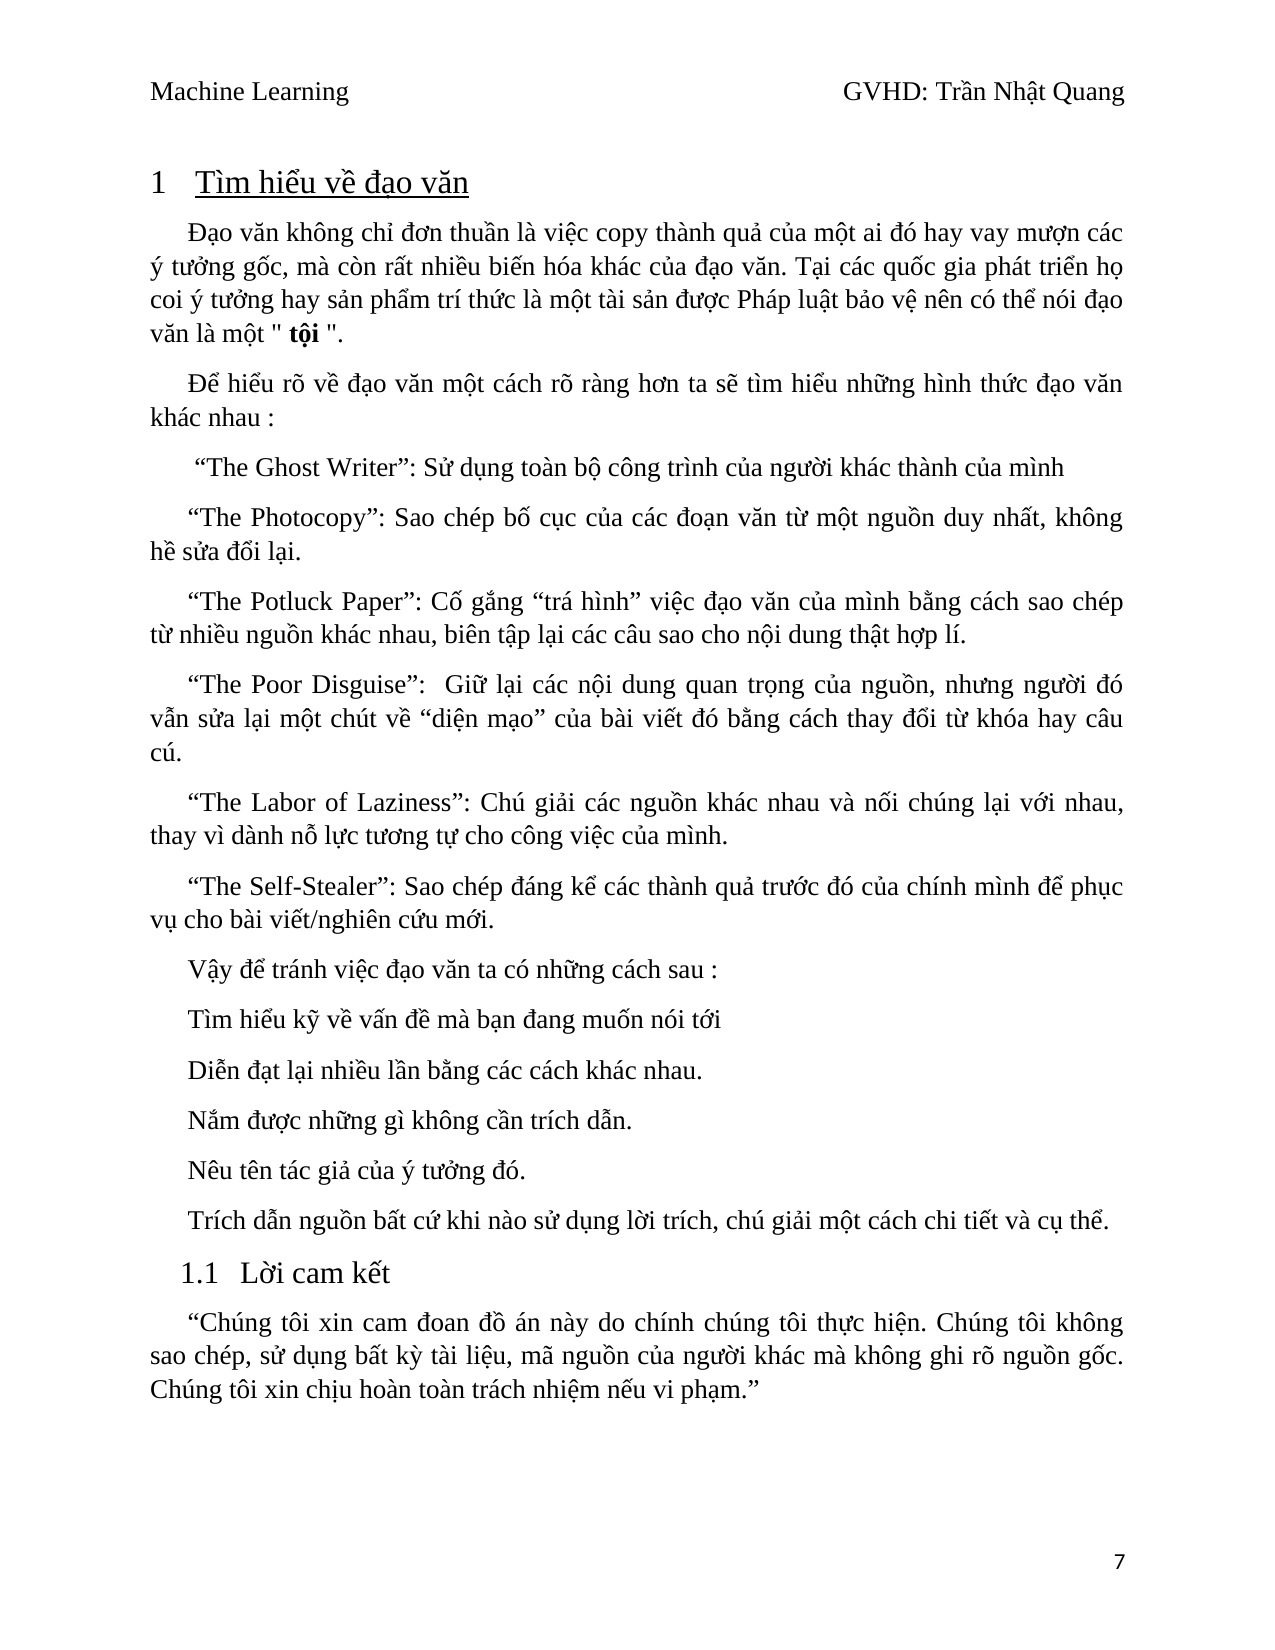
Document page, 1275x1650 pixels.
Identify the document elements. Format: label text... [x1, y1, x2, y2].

subtitle Tìm hiểu về đạo văn [150, 162, 1125, 201]
text “The Self-Stealer”: Sao chép đáng kể các thành quả trước đó của chính mình để phục vụ cho bài viết/nghiên cứu mới. [150, 870, 1125, 934]
text Để hiểu rõ về đạo văn một cách rõ ràng hơn ta sẽ tìm hiểu những hình thức đạo văn khác nhau : [150, 367, 1125, 432]
text “The Ghost Writer”: Sử dụng toàn bộ công trình của người khác thành của mình [150, 451, 1125, 482]
text Nắm được những gì không cần trích dẫn. [150, 1104, 1125, 1135]
text Tìm hiểu kỹ về vấn đề mà bạn đang muốn nói tới [150, 1004, 1125, 1035]
text Diễn đạt lại nhiều lần bằng các cách khác nhau. [150, 1054, 1125, 1085]
text Vậy để tránh việc đạo văn ta có những cách sau : [150, 953, 1125, 984]
text Đạo văn không chỉ đơn thuần là việc copy thành quả của một ai đó hay vay mượn các ý tưởng gốc, mà còn rất nhiều biến hóa khác của đạo văn. Tại các quốc gia phát triển họ coi ý tưởng hay sản phẩm trí thức là một tài sản được Pháp luật bảo vệ nên có thể nói đạo văn là một " tội ". [150, 216, 1125, 348]
text “Chúng tôi xin cam đoan đồ án này do chính chúng tôi thực hiện. Chúng tôi không sao chép, sử dụng bất kỳ tài liệu, mã nguồn của người khác mà không ghi rõ nguồn gốc. Chúng tôi xin chịu hoàn toàn trách nhiệm nếu vi phạm.” [150, 1306, 1125, 1404]
text Trích dẫn nguồn bất cứ khi nào sử dụng lời trích, chú giải một cách chi tiết và cụ thể. [150, 1204, 1125, 1236]
text Nêu tên tác giả của ý tưởng đó. [150, 1154, 1125, 1185]
subtitle Lời cam kết [180, 1255, 1125, 1291]
text “The Labor of Laziness”: Chú giải các nguồn khác nhau và nối chúng lại với nhau, thay vì dành nỗ lực tương tự cho công việc của mình. [150, 786, 1125, 851]
text “The Photocopy”: Sao chép bố cục của các đoạn văn từ một nguồn duy nhất, không hề sửa đổi lại. [150, 501, 1125, 566]
text “The Potluck Paper”: Cố gắng “trá hình” việc đạo văn của mình bằng cách sao chép từ nhiều nguồn khác nhau, biên tập lại các câu sao cho nội dung thật hợp lí. [150, 585, 1125, 649]
text “The Poor Disguise”: Giữ lại các nội dung quan trọng của nguồn, nhưng người đó vẫn sửa lại một chút về “diện mạo” của bài viết đó bằng cách thay đổi từ khóa hay câu cú. [150, 669, 1125, 767]
